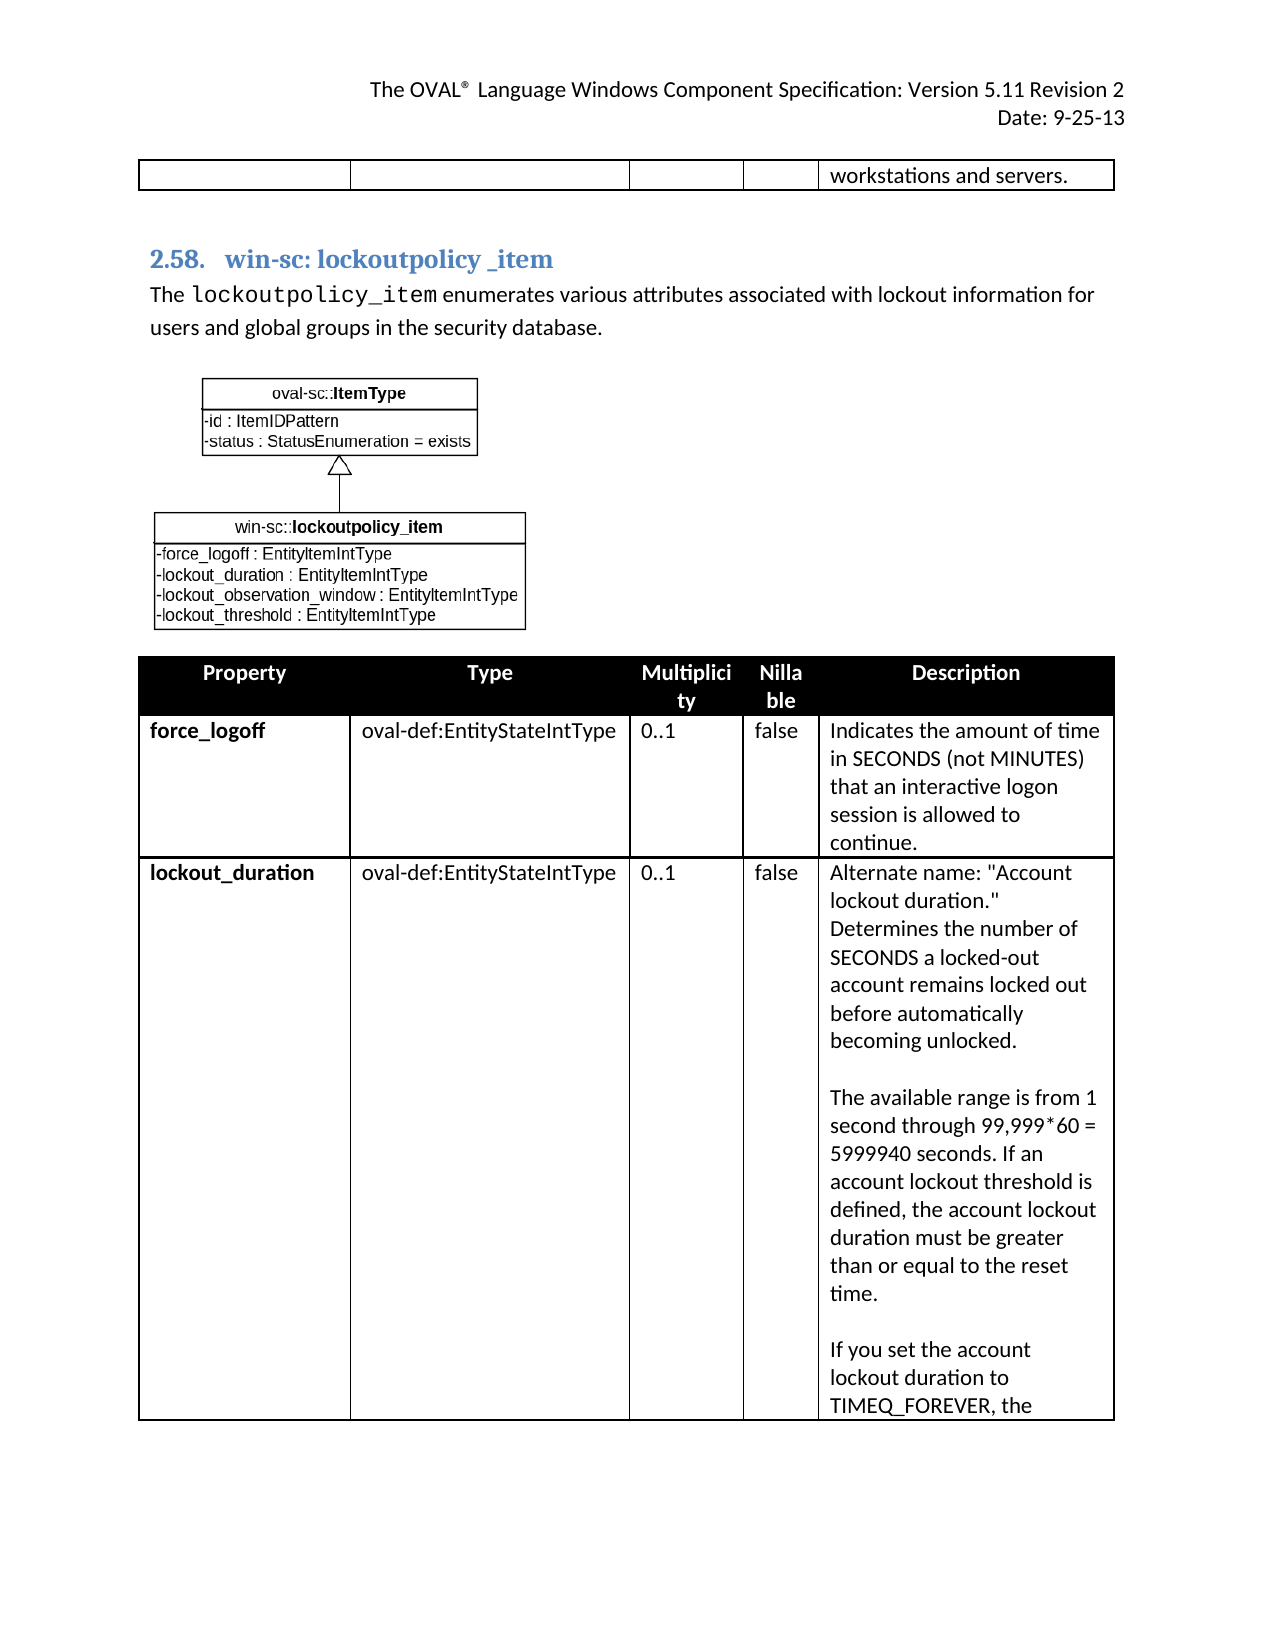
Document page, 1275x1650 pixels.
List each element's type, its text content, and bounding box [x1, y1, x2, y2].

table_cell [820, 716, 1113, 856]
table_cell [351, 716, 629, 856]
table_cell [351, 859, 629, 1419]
subtitle win-sc: lockoutpolicy _item [150, 244, 1125, 275]
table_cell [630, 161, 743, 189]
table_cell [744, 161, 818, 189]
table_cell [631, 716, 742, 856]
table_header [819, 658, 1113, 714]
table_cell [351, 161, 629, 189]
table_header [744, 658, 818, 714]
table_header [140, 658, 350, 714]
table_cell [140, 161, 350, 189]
text The lockoutpolicy_item enumerates various attributes associated with lockout information for users and global groups in the security database. [150, 280, 1125, 341]
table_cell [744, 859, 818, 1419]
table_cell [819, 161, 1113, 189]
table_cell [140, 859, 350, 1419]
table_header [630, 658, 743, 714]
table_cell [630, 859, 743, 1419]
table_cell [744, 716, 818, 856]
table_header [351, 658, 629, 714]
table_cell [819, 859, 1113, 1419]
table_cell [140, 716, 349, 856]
